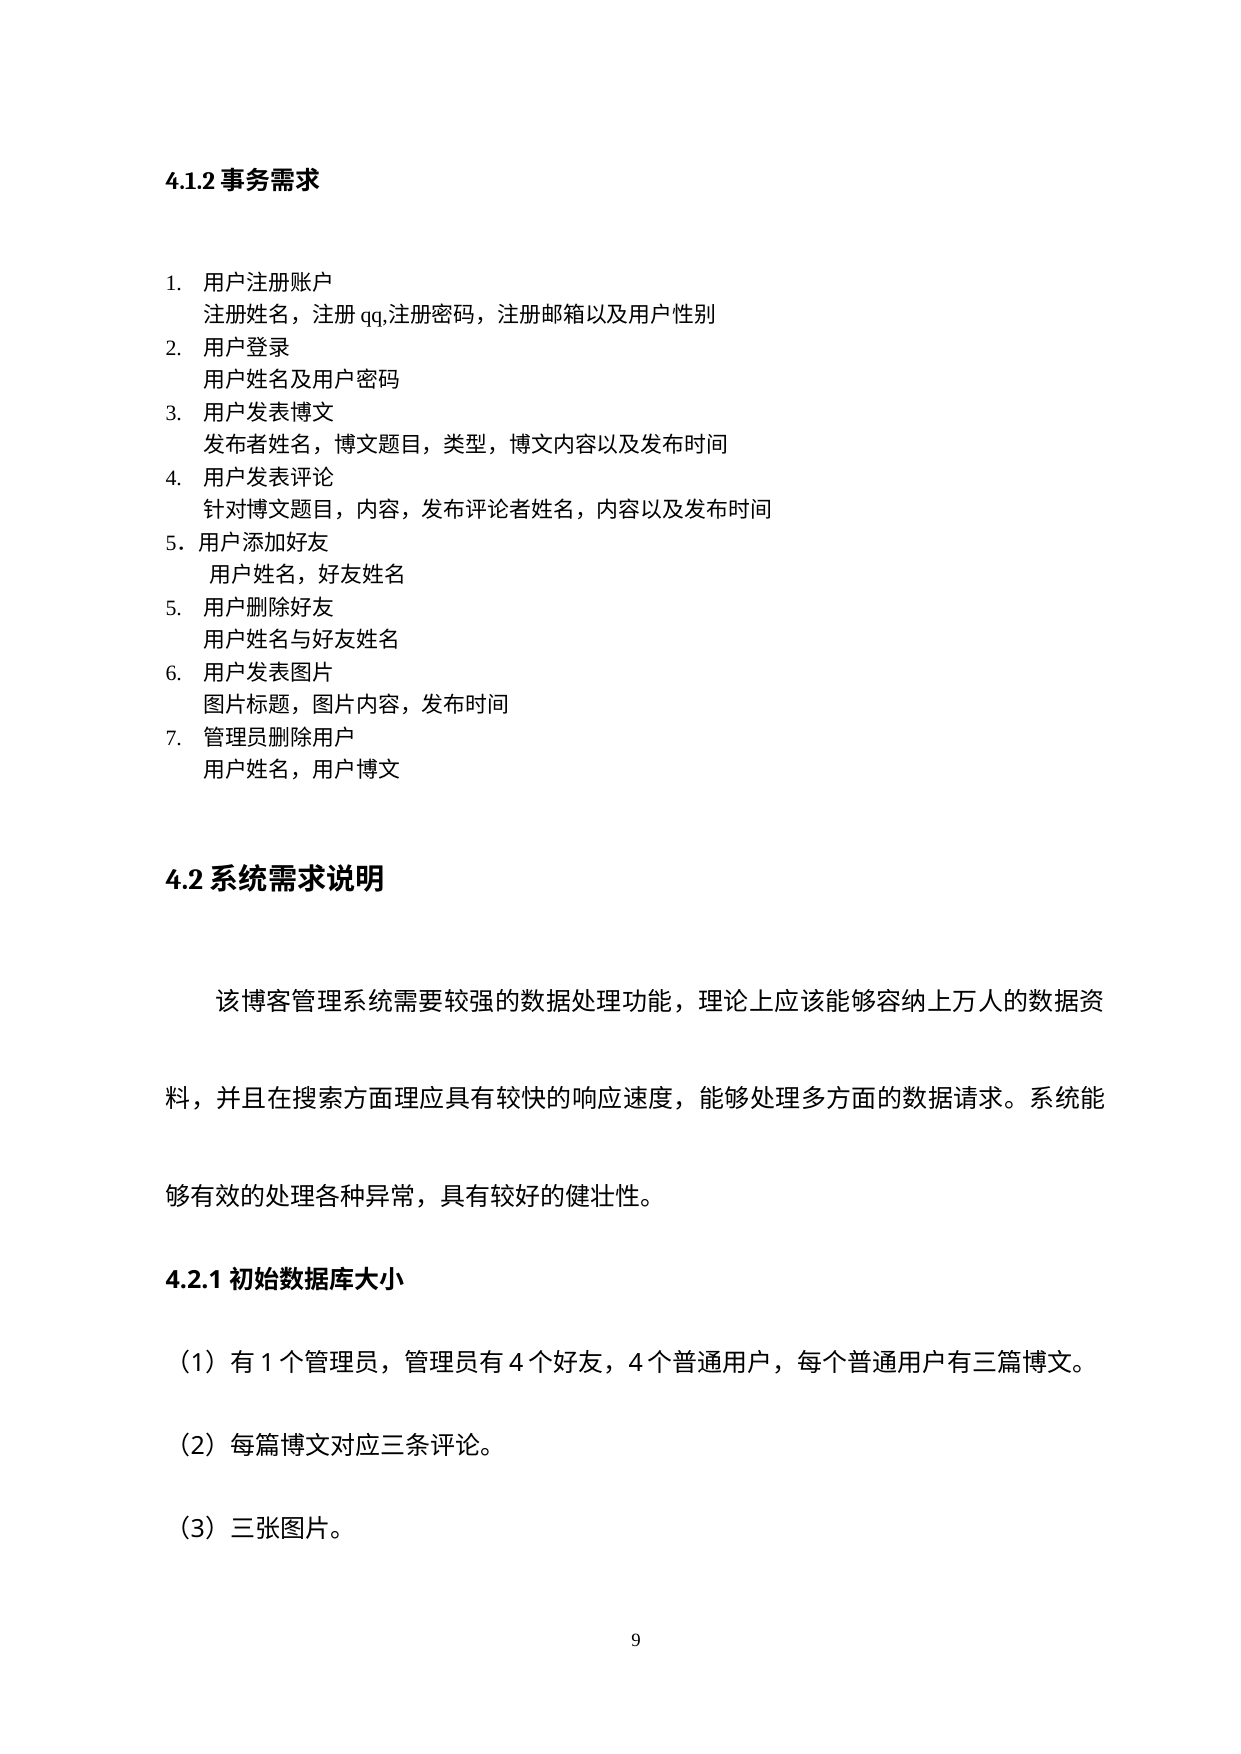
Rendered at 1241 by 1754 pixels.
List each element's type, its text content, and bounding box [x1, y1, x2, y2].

list 管理员删除用户 [165, 719, 1106, 752]
text 用户姓名，好友姓名 [165, 557, 1106, 589]
text （1）有1个管理员，管理员有4个好友，4个普通用户，每个普通用户有三篇博文。 [165, 1328, 1106, 1393]
text 4.2.1 初始数据库大小 [165, 1245, 1106, 1310]
list 用户姓名，用户博文 [203, 752, 1106, 784]
list 用户姓名与好友姓名 [203, 622, 1106, 654]
subtitle 4.2 系统需求说明 [165, 844, 1106, 909]
text 5．用户添加好友 [165, 524, 1106, 557]
list 用户发表评论 [165, 459, 1106, 492]
list 用户注册账户 [165, 264, 1106, 297]
list 用户删除好友 [165, 589, 1106, 622]
list 图片标题，图片内容，发布时间 [203, 687, 1106, 719]
text 注册姓名，注册qq,注册密码，注册邮箱以及用户性别 [203, 297, 1106, 329]
text 该博客管理系统需要较强的数据处理功能，理论上应该能够容纳上万人的数据资料，并且在搜索方面理应具有较快的响应速度，能够处理多方面的数据请求。系统能够有效的处理各种异常，具有较好的健壮性。 [165, 967, 1106, 1227]
list 发布者姓名，博文题目，类型，博文内容以及发布时间 [203, 427, 1106, 459]
subtitle 事务需求 [165, 146, 1106, 211]
list 用户登录 [165, 329, 1106, 362]
list 用户姓名及用户密码 [203, 362, 1106, 394]
text （2）每篇博文对应三条评论。 [165, 1411, 1106, 1476]
list 用户发表博文 [165, 394, 1106, 427]
list 用户发表图片 [165, 654, 1106, 687]
list 针对博文题目，内容，发布评论者姓名，内容以及发布时间 [203, 492, 1106, 524]
text （3）三张图片。 [165, 1494, 1106, 1559]
